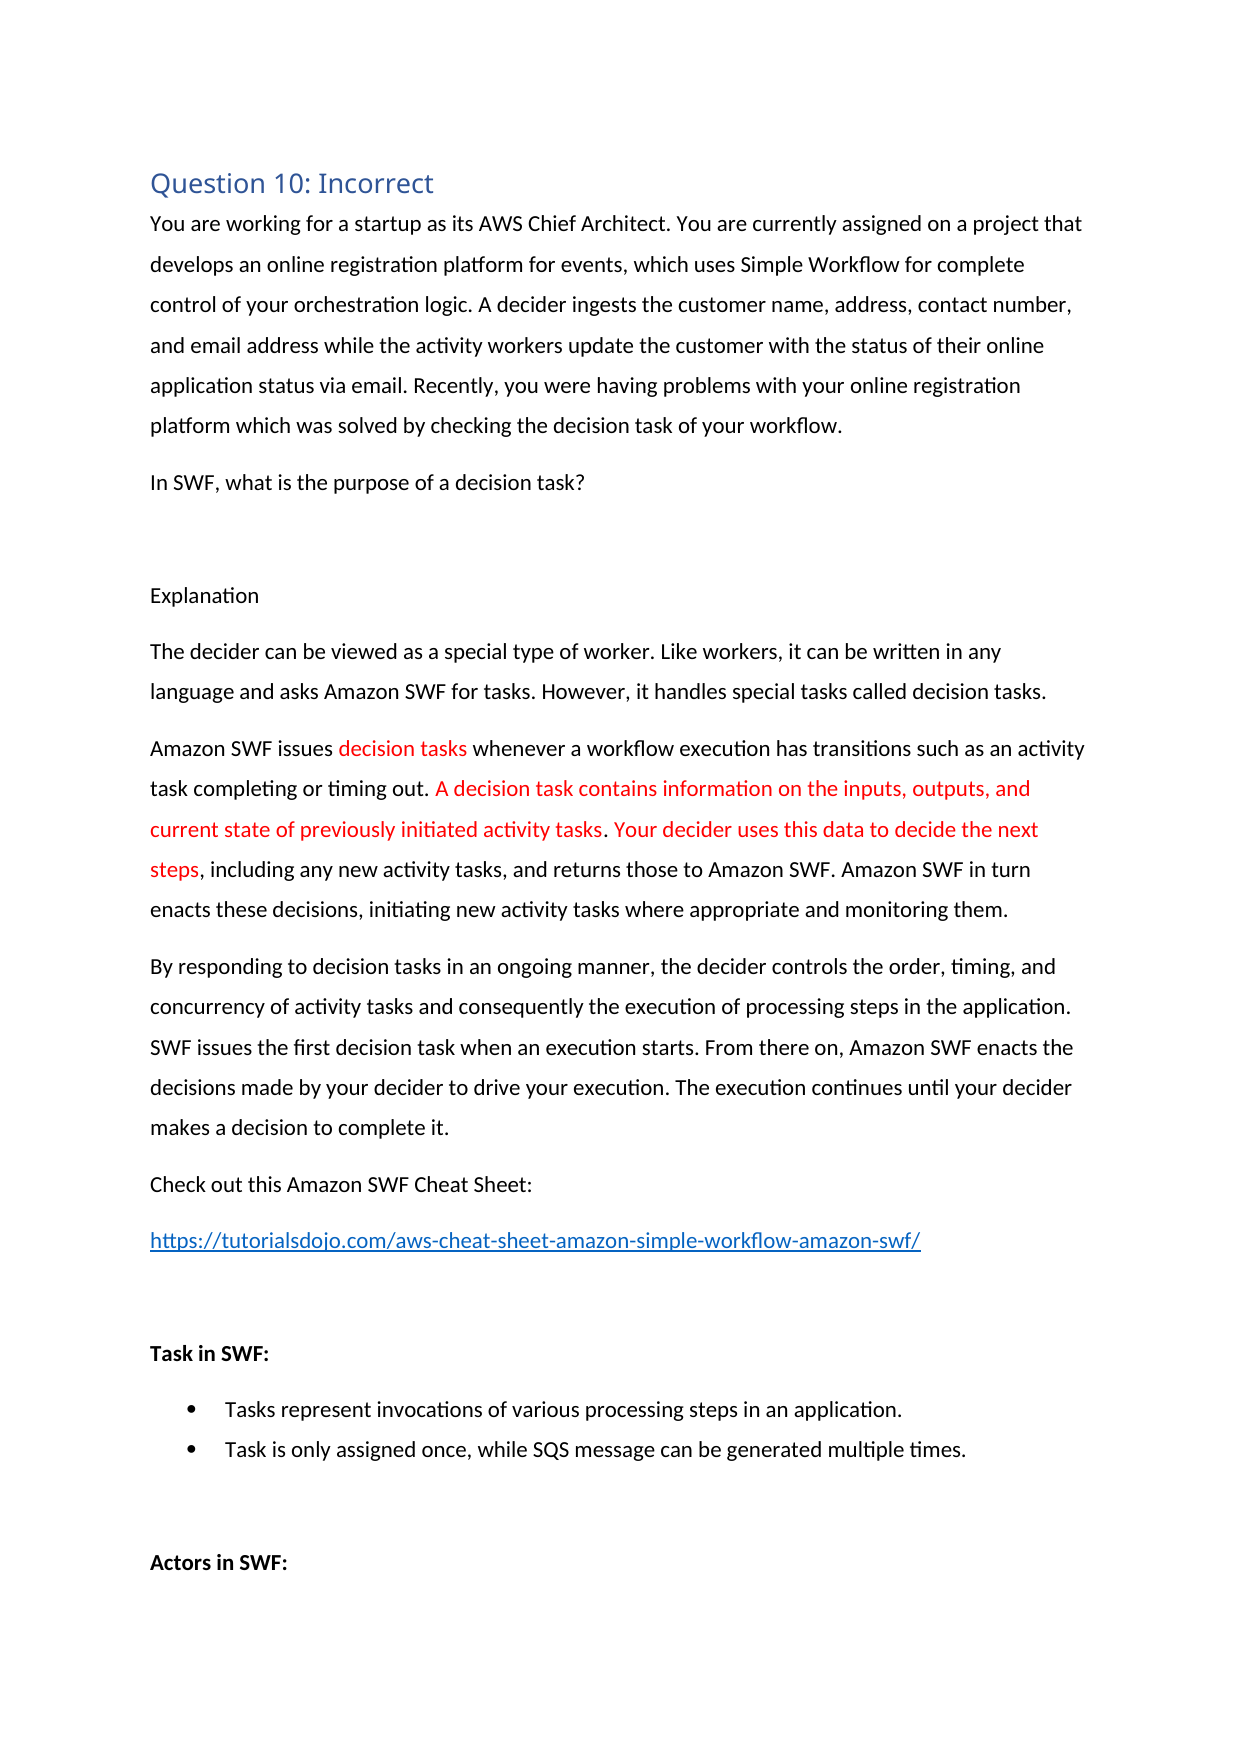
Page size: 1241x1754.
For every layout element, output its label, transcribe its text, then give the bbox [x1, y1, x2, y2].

text By responding to decision tasks in an ongoing manner, the decider controls the order, timing, and concurrency of activity tasks and consequently the execution of processing steps in the application. SWF issues the first decision task when an execution starts. From there on, Amazon SWF enacts the decisions made by your decider to drive your execution. The execution continues until your decider makes a decision to complete it. [150, 947, 1090, 1146]
text The decider can be viewed as a special type of worker. Like workers, it can be written in any language and asks Amazon SWF for tasks. However, it handles special tasks called decision tasks. [150, 632, 1090, 710]
subtitle Question 10: Incorrect [150, 164, 1090, 202]
text Check out this Amazon SWF Cheat Sheet: [150, 1165, 1090, 1203]
text You are working for a startup as its AWS Chief Architect. You are currently assigned on a project that develops an online registration platform for events, which uses Simple Workflow for complete control of your orchestration logic. A decider ingests the customer name, address, contact number, and email address while the activity workers update the customer with the status of their online application status via email. Recently, you were having problems with your online registration platform which was solved by checking the decision task of your workflow. [150, 205, 1090, 444]
list Tasks represent invocations of various processing steps in an application. [187, 1391, 1090, 1428]
text Actors in SWF: [150, 1543, 1090, 1581]
text Explanation [150, 576, 1090, 613]
text In SWF, what is the purpose of a decision task? [150, 463, 1090, 501]
text Amazon SWF issues decision tasks whenever a workflow execution has transitions such as an activity task completing or timing out. A decision task contains information on the inputs, outputs, and current state of previously initiated activity tasks. Your decider uses this data to decide the next steps, including any new activity tasks, and returns those to Amazon SWF. Amazon SWF in turn enacts these decisions, initiating new activity tasks where appropriate and monitoring them. [150, 729, 1090, 928]
text https://tutorialsdojo.com/aws-cheat-sheet-amazon-simple-workflow-amazon-swf/ [150, 1222, 1090, 1259]
list Task is only assigned once, while SQS message can be generated multiple times. [187, 1430, 1090, 1468]
text Task in SWF: [150, 1334, 1090, 1372]
